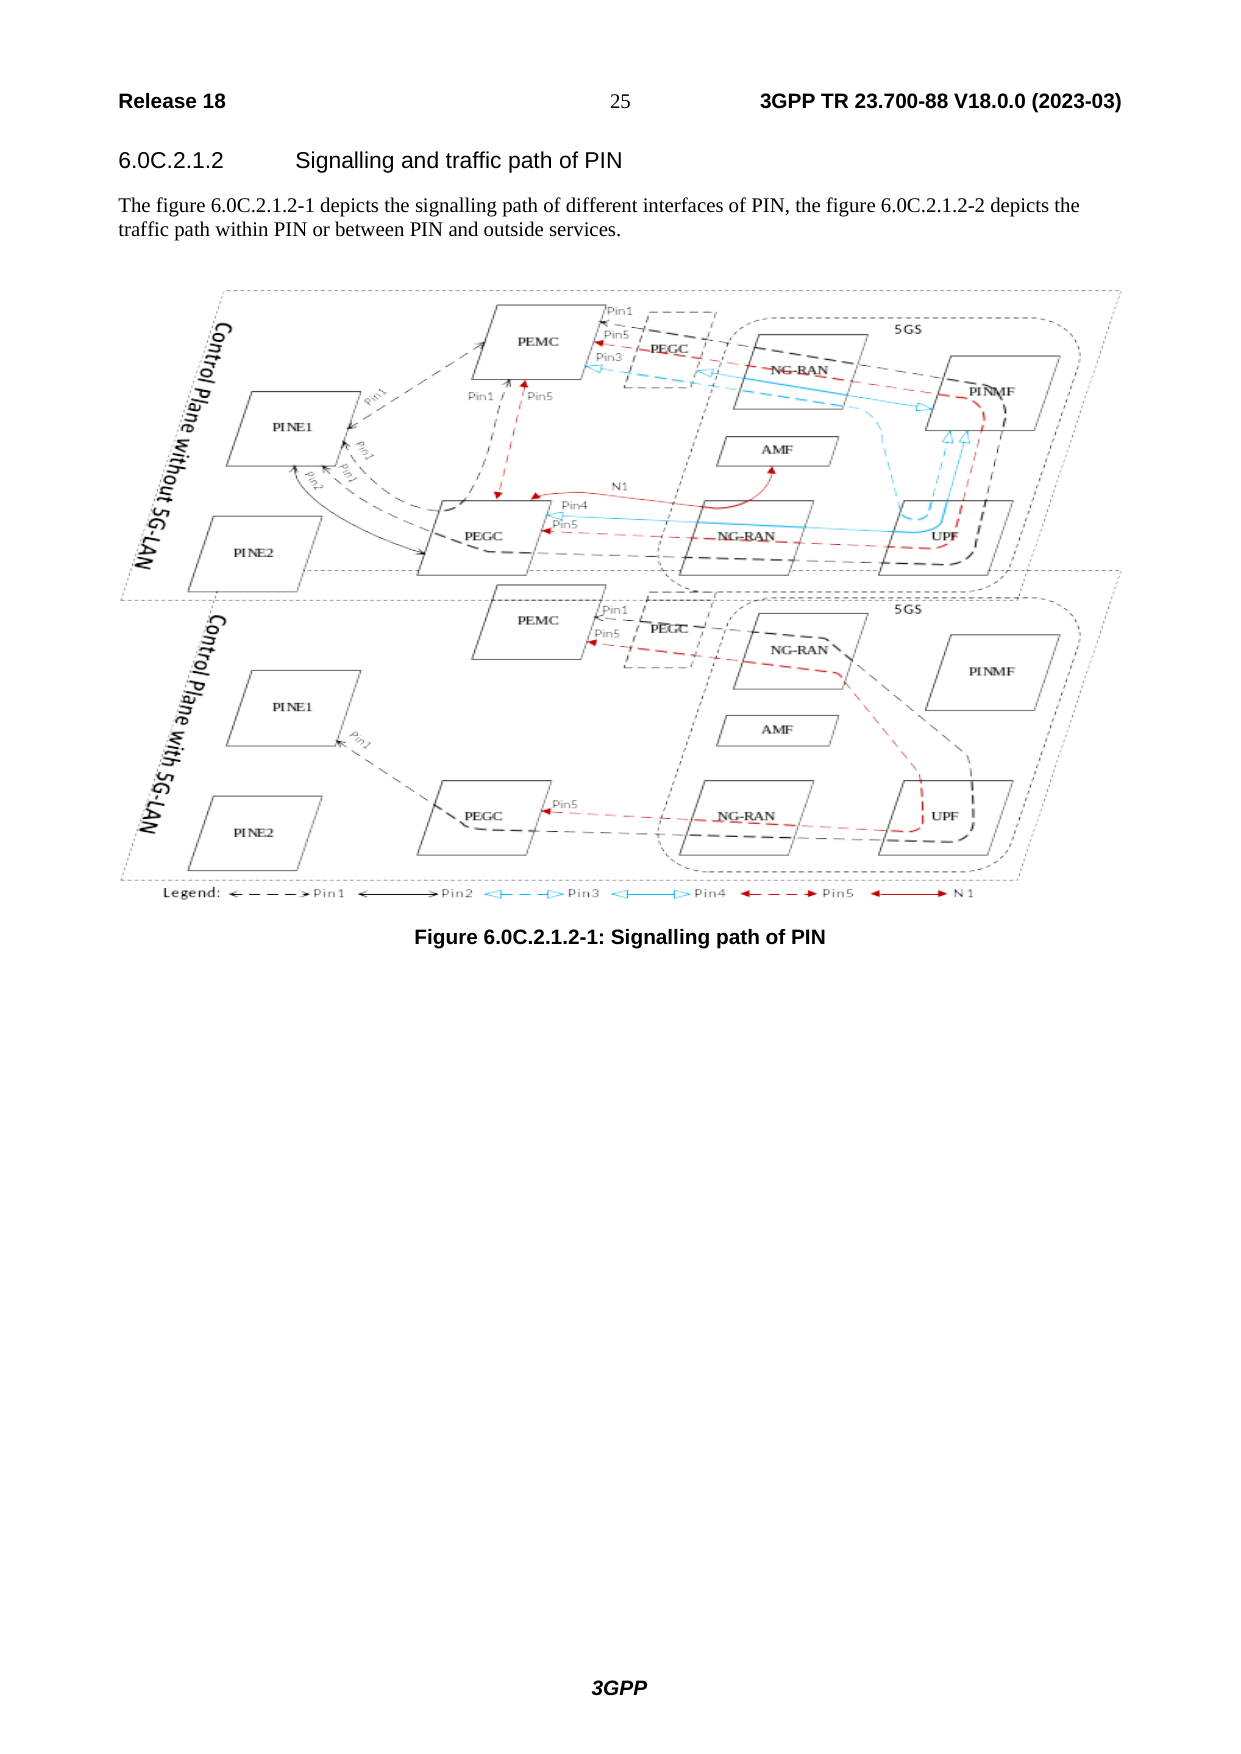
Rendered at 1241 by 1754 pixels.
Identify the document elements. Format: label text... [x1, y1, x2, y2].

text Figure 6.0C.2.1.2-1: Signalling path of PIN [118, 925, 1122, 949]
text The figure 6.0C.2.1.2-1 depicts the signalling path of different interfaces of PIN, the figure 6.0C.2.1.2-2 depicts the traffic path within PIN or between PIN and outside services. [118, 193, 1122, 241]
subtitle 6.0C.2.1.2 Signalling and traffic path of PIN [118, 147, 1122, 174]
